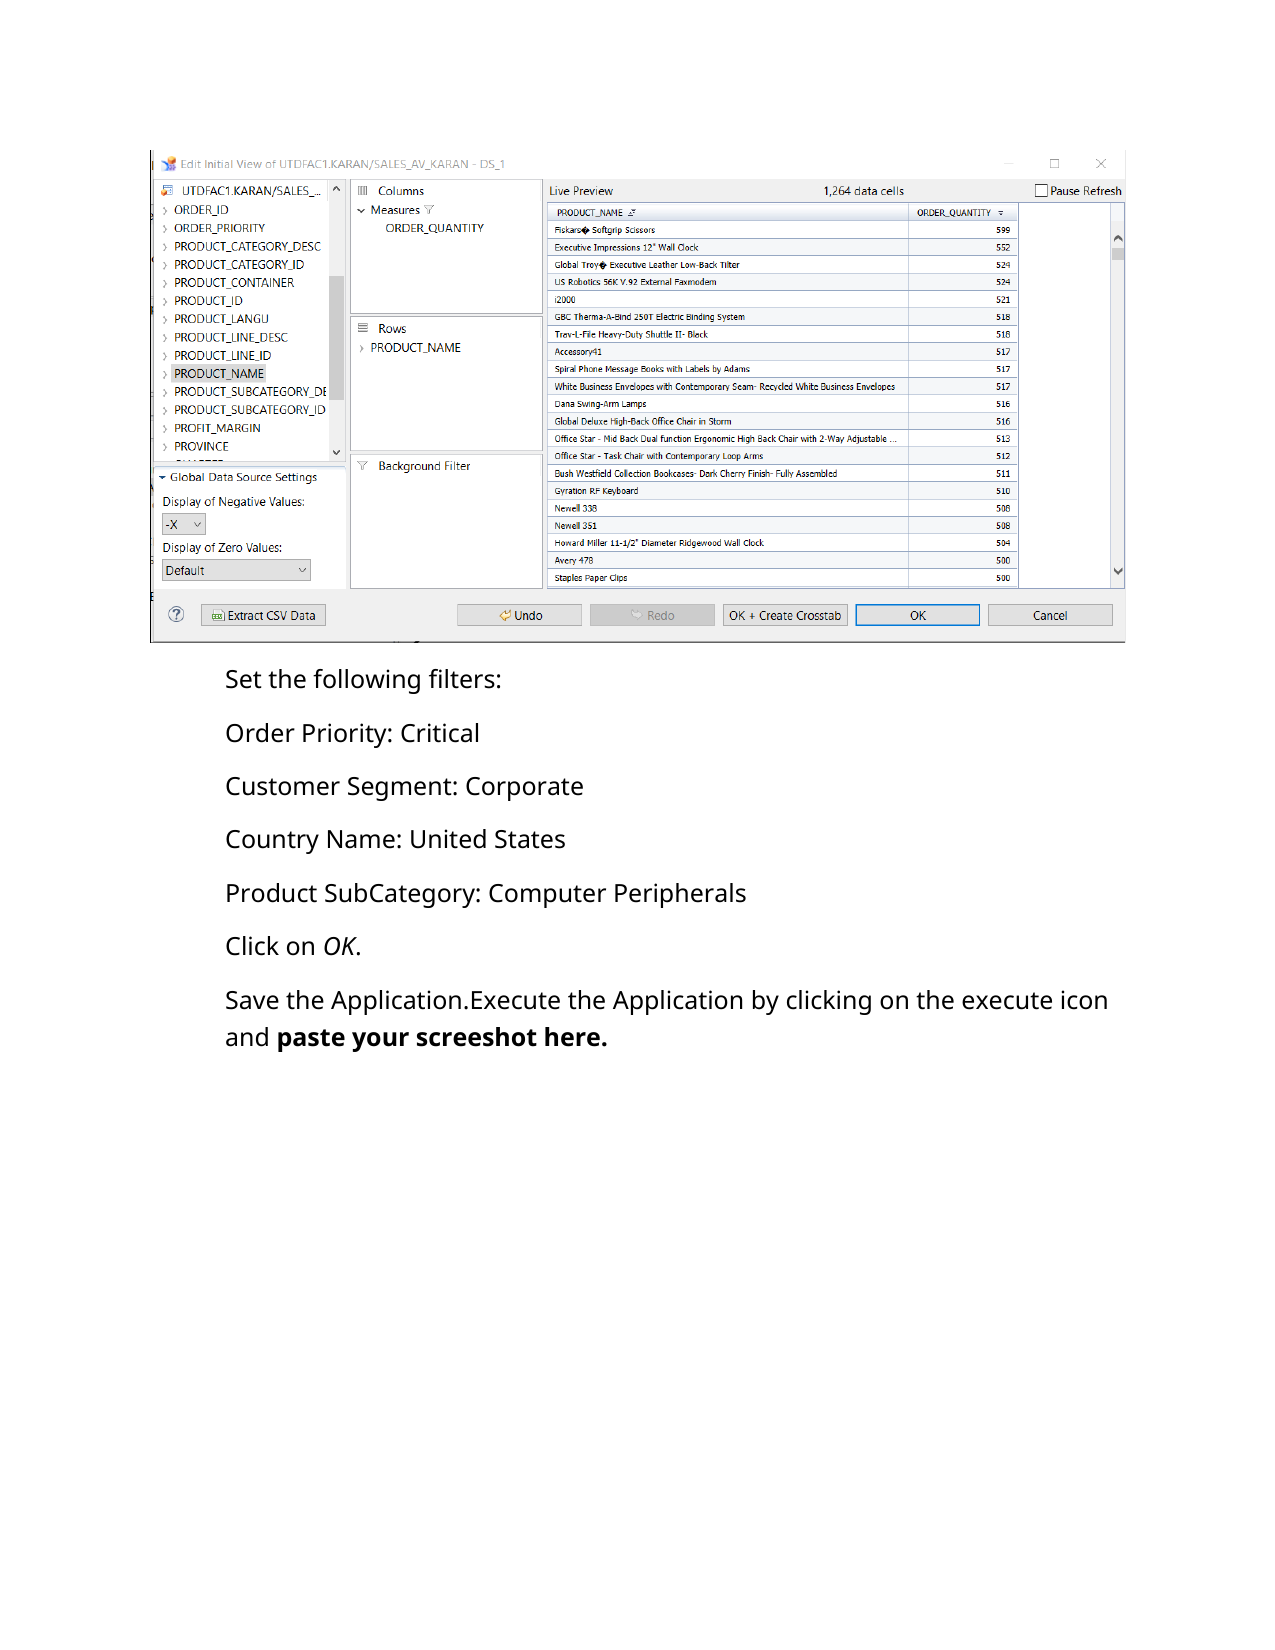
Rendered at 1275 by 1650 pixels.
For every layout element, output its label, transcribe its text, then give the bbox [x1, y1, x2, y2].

text Order Priority: Critical [225, 715, 1125, 749]
text Customer Segment: Corporate [225, 769, 1125, 803]
text Click on OK. [150, 929, 1125, 963]
text Save the Application.Execute the Application by clicking on the execute icon and paste your screeshot here. [225, 982, 1125, 1053]
text Set the following filters: [150, 662, 1125, 696]
text Product SubCategory: Computer Peripherals [225, 876, 1125, 910]
picture [150, 150, 1125, 643]
text Country Name: United States [225, 822, 1125, 856]
